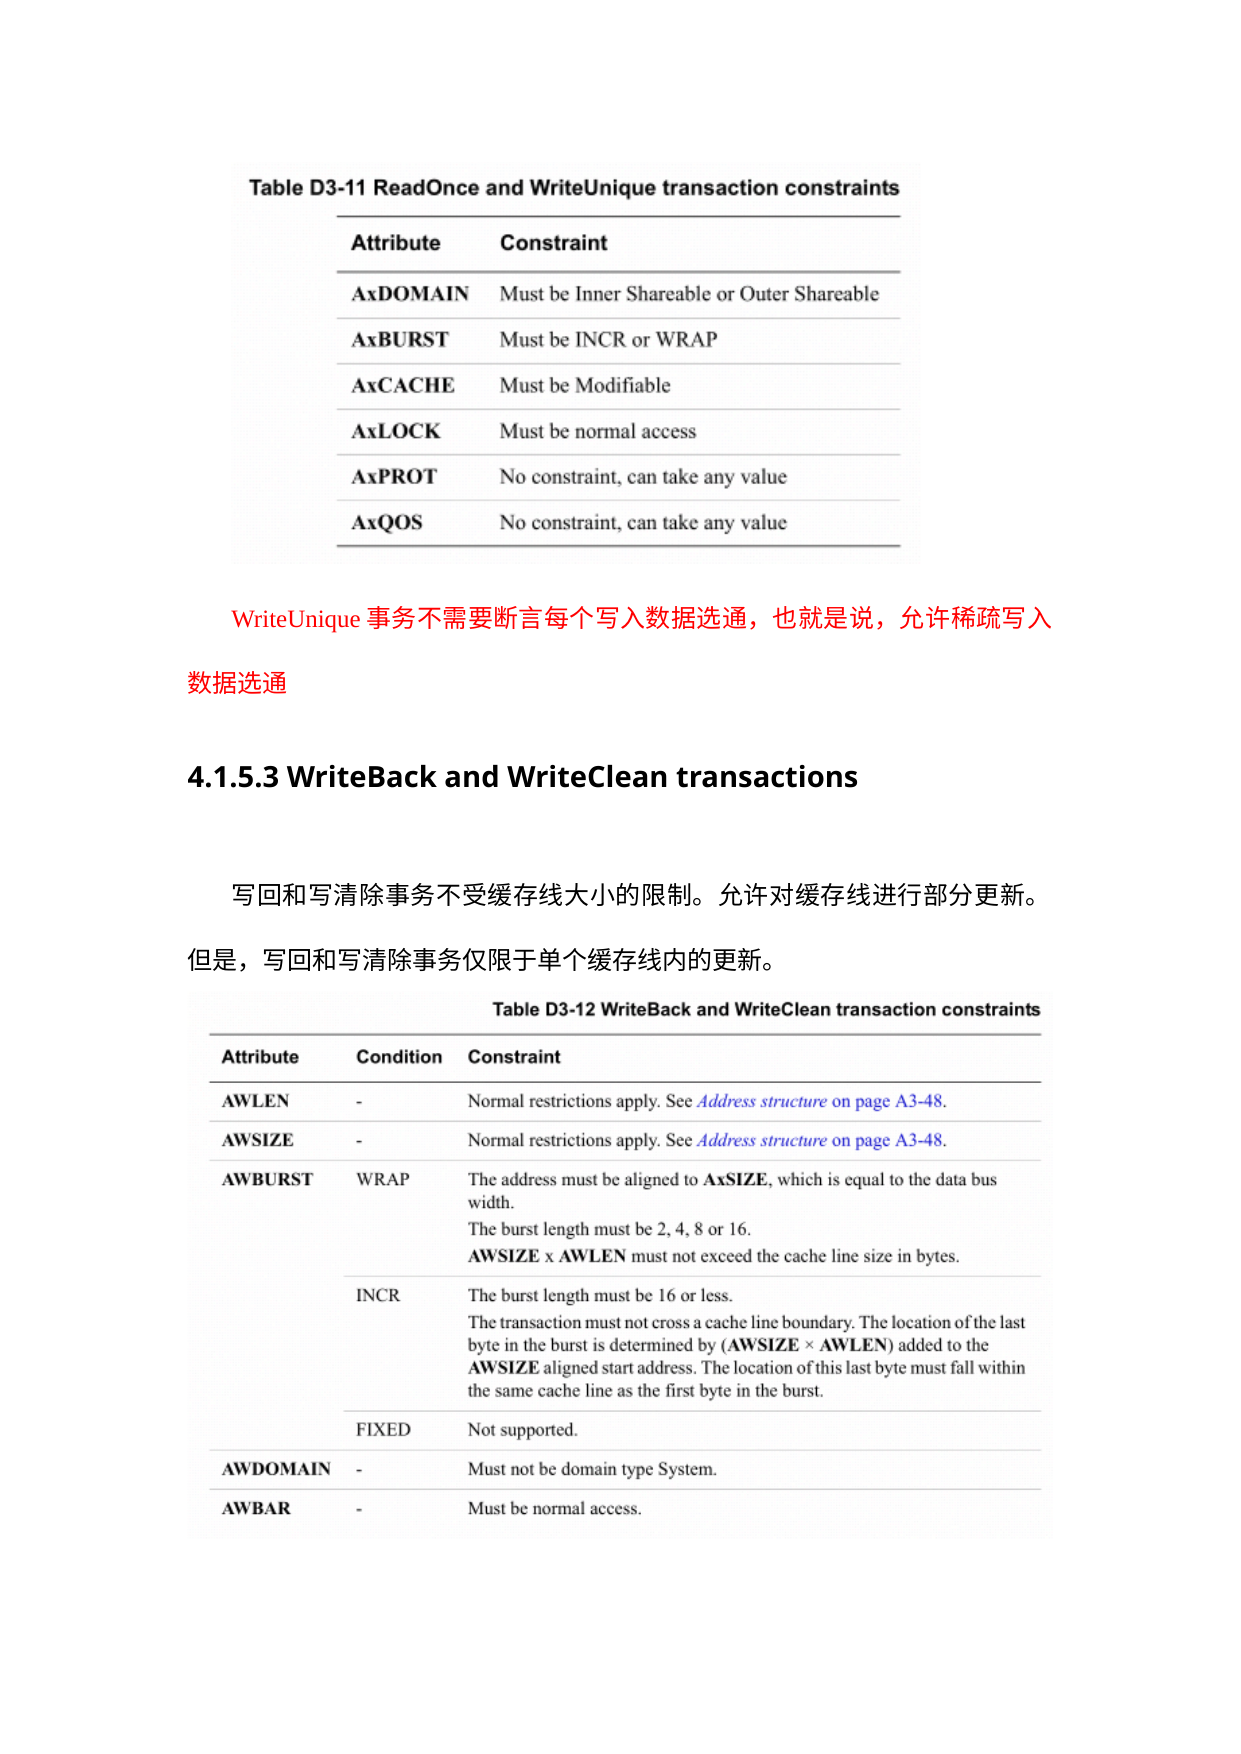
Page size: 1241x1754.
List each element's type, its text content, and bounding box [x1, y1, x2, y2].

text WriteUnique事务不需要断言每个写入数据选通，也就是说，允许稀疏写入数据选通 [187, 584, 1053, 714]
text 写回和写清除事务不受缓存线大小的限制。允许对缓存线进行部分更新。但是，写回和写清除事务仅限于单个缓存线内的更新。 [187, 861, 1053, 991]
subtitle 4.1.5.3 WriteBack and WriteClean transactions [187, 744, 1053, 809]
picture [187, 991, 1053, 1540]
picture [231, 162, 922, 564]
